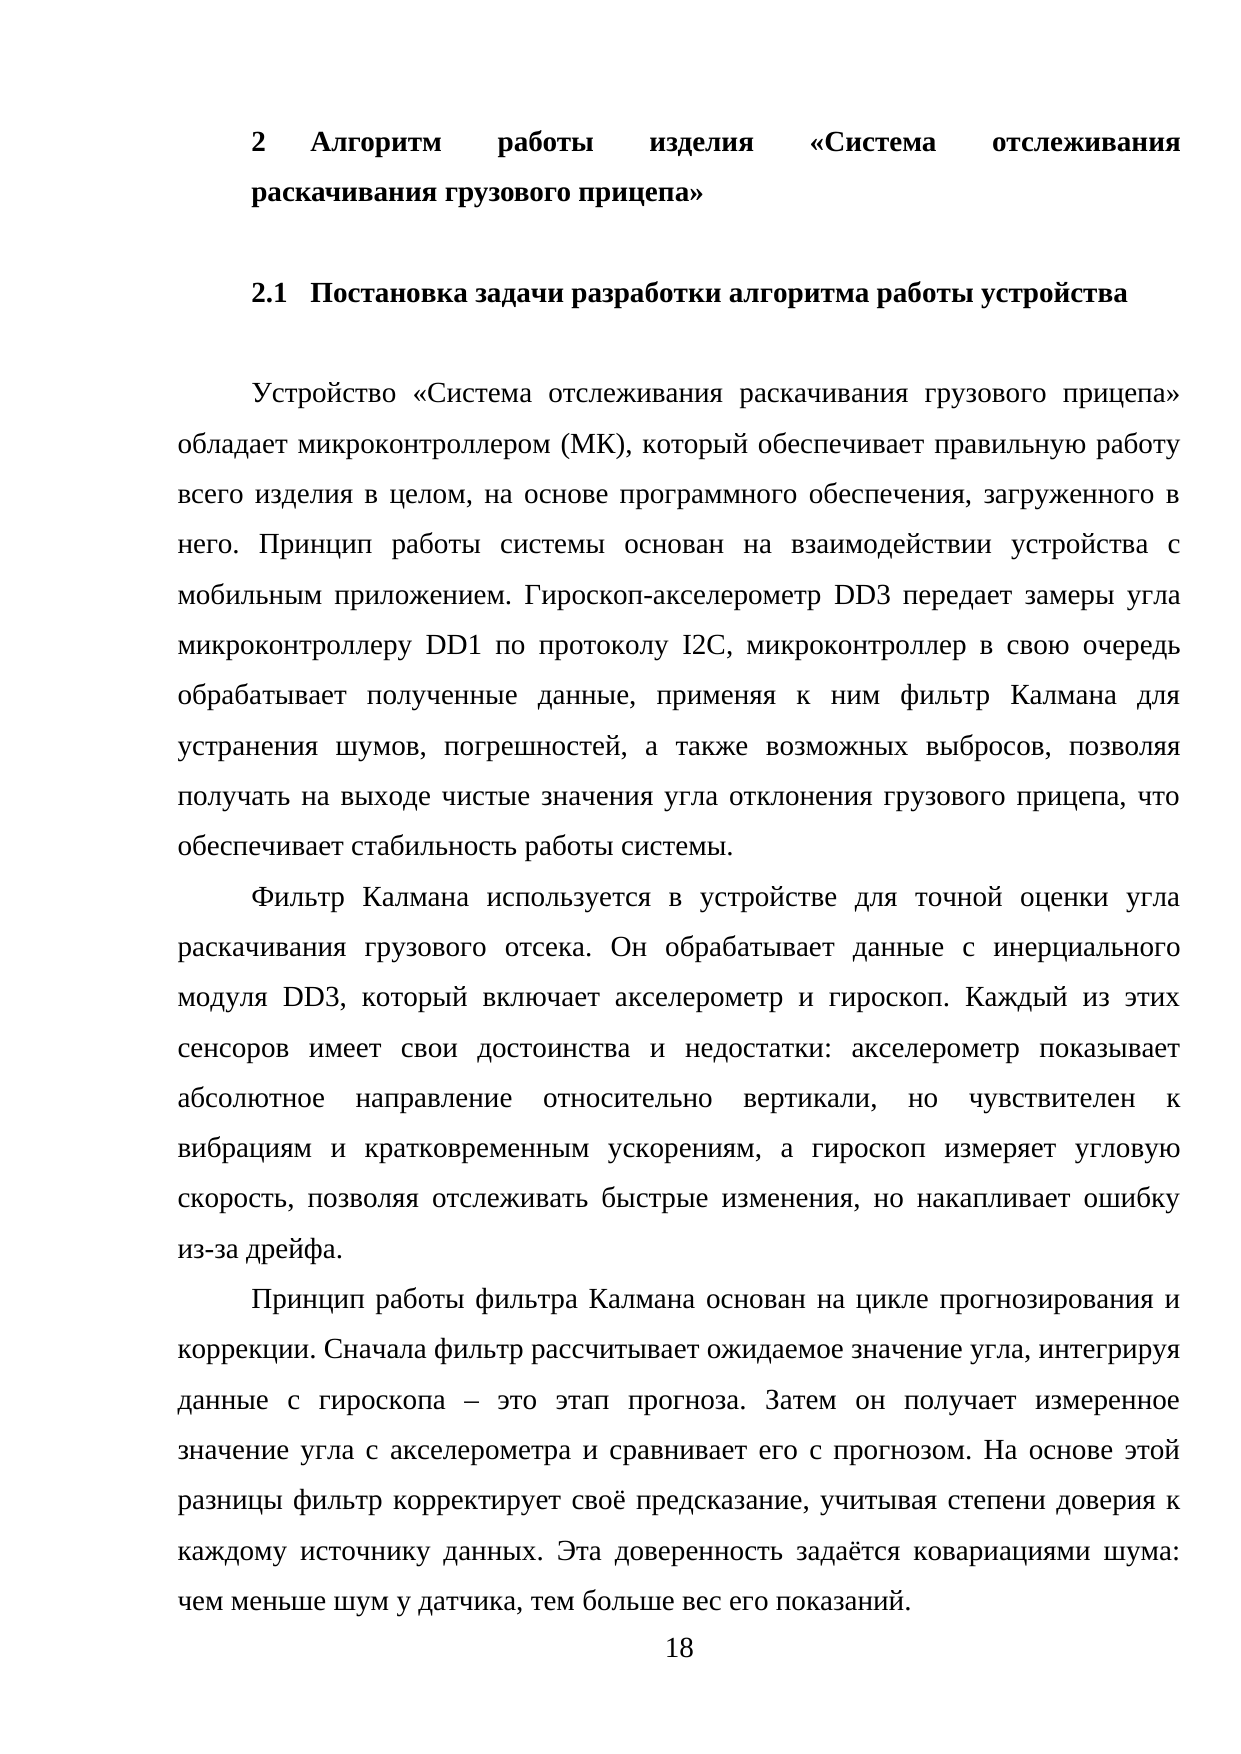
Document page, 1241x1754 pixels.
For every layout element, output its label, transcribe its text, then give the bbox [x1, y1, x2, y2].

text Фильтр Калмана используется в устройстве для точной оценки угла раскачивания грузового отсека. Он обрабатывает данные с инерциального модуля DD3, который включает акселерометр и гироскоп. Каждый из этих сенсоров имеет свои достоинства и недостатки: акселерометр показывает абсолютное направление относительно вертикали, но чувствителен к вибрациям и кратковременным ускорениям, а гироскоп измеряет угловую скорость, позволяя отслеживать быстрые изменения, но накапливает ошибку из-за дрейфа. [177, 879, 1181, 1264]
subtitle Постановка задачи разработки алгоритма работы устройства [251, 275, 1181, 308]
subtitle Алгоритм работы изделия «Система отслеживания раскачивания грузового прицепа» [251, 124, 1181, 208]
text Устройство «Система отслеживания раскачивания грузового прицепа» обладает микроконтроллером (МК), который обеспечивает правильную работу всего изделия в целом, на основе программного обеспечения, загруженного в него. Принцип работы системы основан на взаимодействии устройства с мобильным приложением. Гироскоп-акселерометр DD3 передает замеры угла микроконтроллеру DD1 по протоколу I2C, микроконтроллер в свою очередь обрабатывает полученные данные, применяя к ним фильтр Калмана для устранения шумов, погрешностей, а также возможных выбросов, позволяя получать на выходе чистые значения угла отклонения грузового прицепа, что обеспечивает стабильность работы системы. [177, 376, 1181, 862]
text Принцип работы фильтра Калмана основан на цикле прогнозирования и коррекции. Сначала фильтр рассчитывает ожидаемое значение угла, интегрируя данные с гироскопа – это этап прогноза. Затем он получает измеренное значение угла с акселерометра и сравнивает его с прогнозом. На основе этой разницы фильтр корректирует своё предсказание, учитывая степени доверия к каждому источнику данных. Эта доверенность задаётся ковариациями шума: чем меньше шум у датчика, тем больше вес его показаний. [177, 1281, 1181, 1617]
